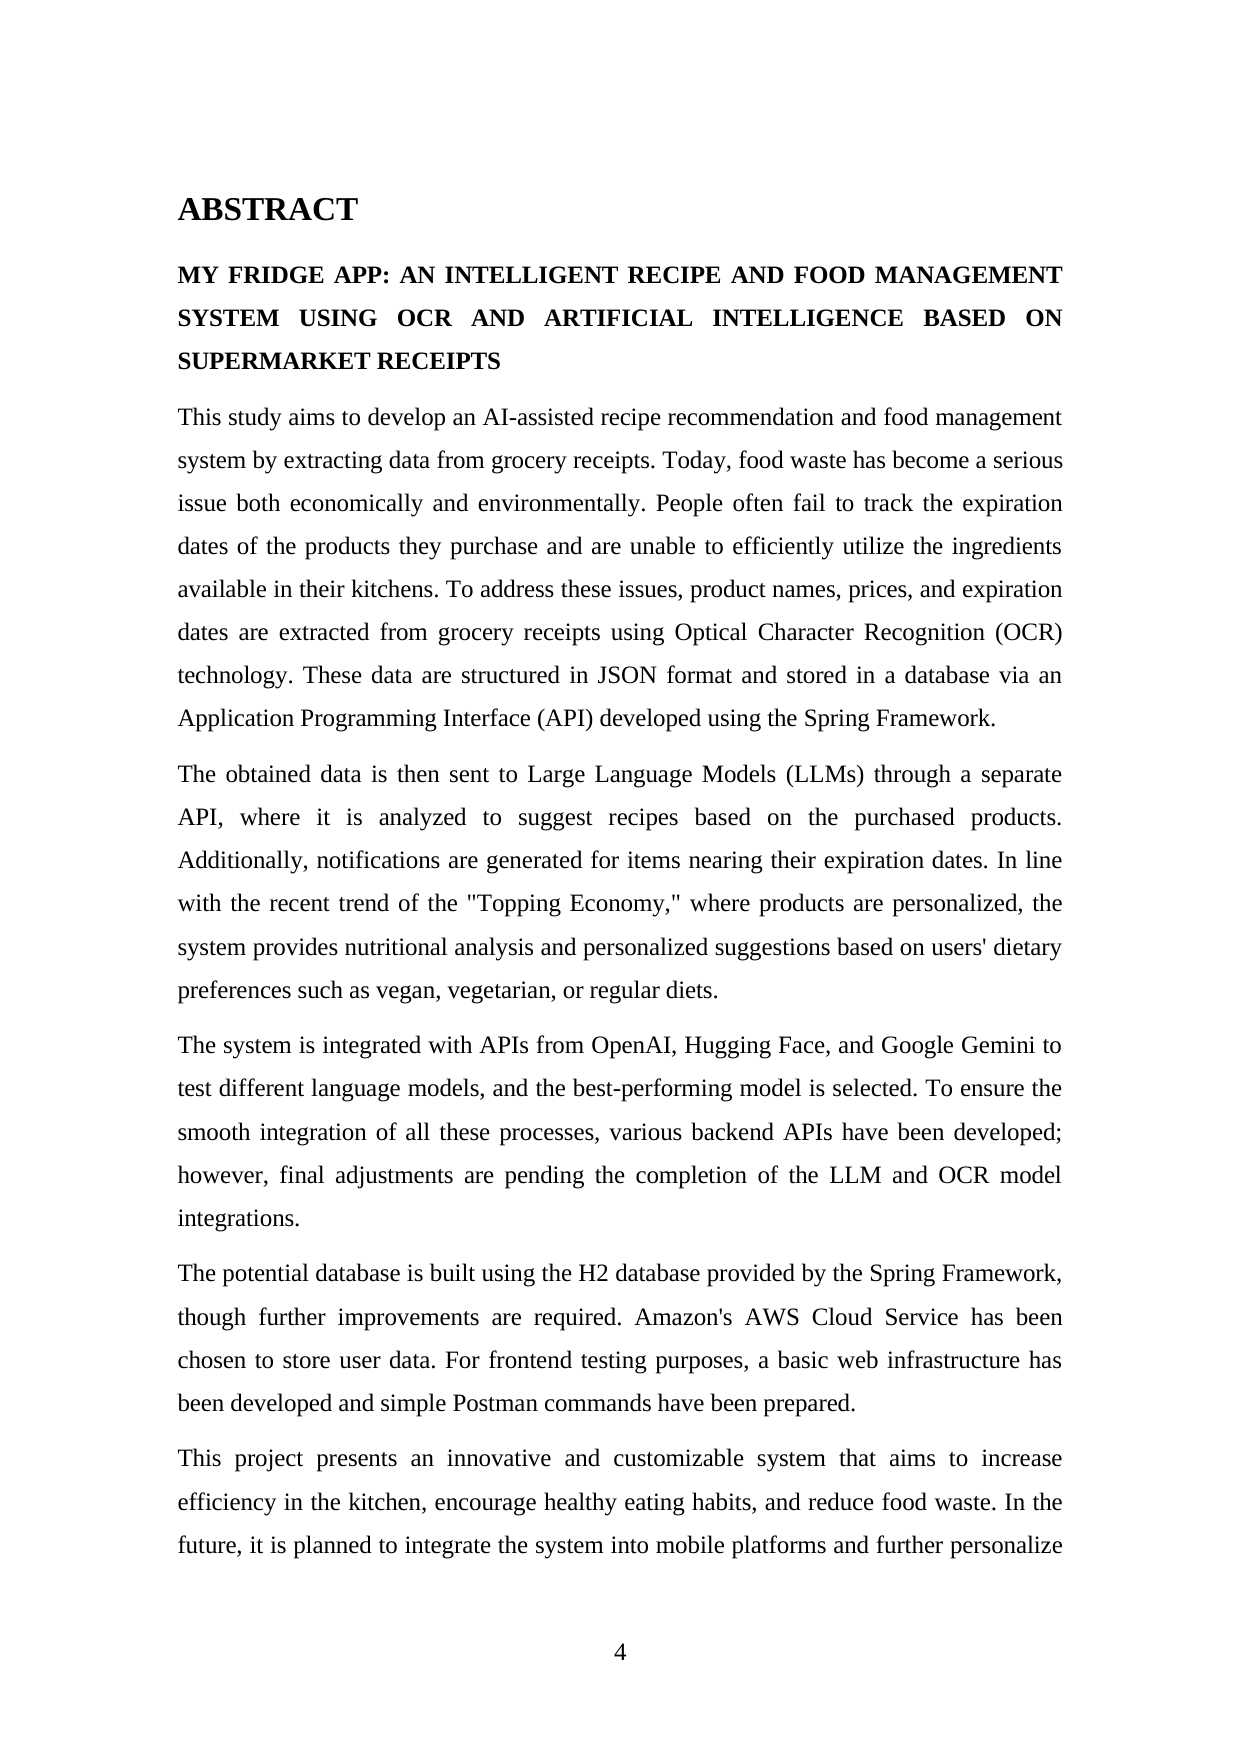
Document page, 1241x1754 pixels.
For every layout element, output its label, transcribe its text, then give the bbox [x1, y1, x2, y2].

text ABSTRACT [177, 190, 1063, 228]
text The system is integrated with APIs from OpenAI, Hugging Face, and Google Gemini to test different language models, and the best-performing model is selected. To ensure the smooth integration of all these processes, various backend APIs have been developed; however, final adjustments are pending the completion of the LLM and OCR model integrations. [177, 1030, 1063, 1232]
text MY FRIDGE APP: AN INTELLIGENT RECIPE AND FOOD MANAGEMENT SYSTEM USING OCR AND ARTIFICIAL INTELLIGENCE BASED ON SUPERMARKET RECEIPTS [177, 260, 1063, 375]
text The obtained data is then sent to Large Language Models (LLMs) through a separate API, where it is analyzed to suggest recipes based on the purchased products. Additionally, notifications are generated for items nearing their expiration dates. In line with the recent trend of the "Topping Economy," where products are personalized, the system provides nutritional analysis and personalized suggestions based on users' dietary preferences such as vegan, vegetarian, or regular diets. [177, 759, 1063, 1003]
text This study aims to develop an AI-assisted recipe recommendation and food management system by extracting data from grocery receipts. Today, food waste has become a serious issue both economically and environmentally. People often fail to track the expiration dates of the products they purchase and are unable to efficiently utilize the ingredients available in their kitchens. To address these issues, product names, prices, and expiration dates are extracted from grocery receipts using Optical Character Recognition (OCR) technology. These data are structured in JSON format and stored in a database via an Application Programming Interface (API) developed using the Spring Framework. [177, 402, 1063, 732]
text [177, 1443, 1063, 1558]
text The potential database is built using the H2 database provided by the Spring Framework, though further improvements are required. Amazon's AWS Cloud Service has been chosen to store user data. For frontend testing purposes, a basic web infrastructure has been developed and simple Postman commands have been prepared. [177, 1258, 1063, 1417]
